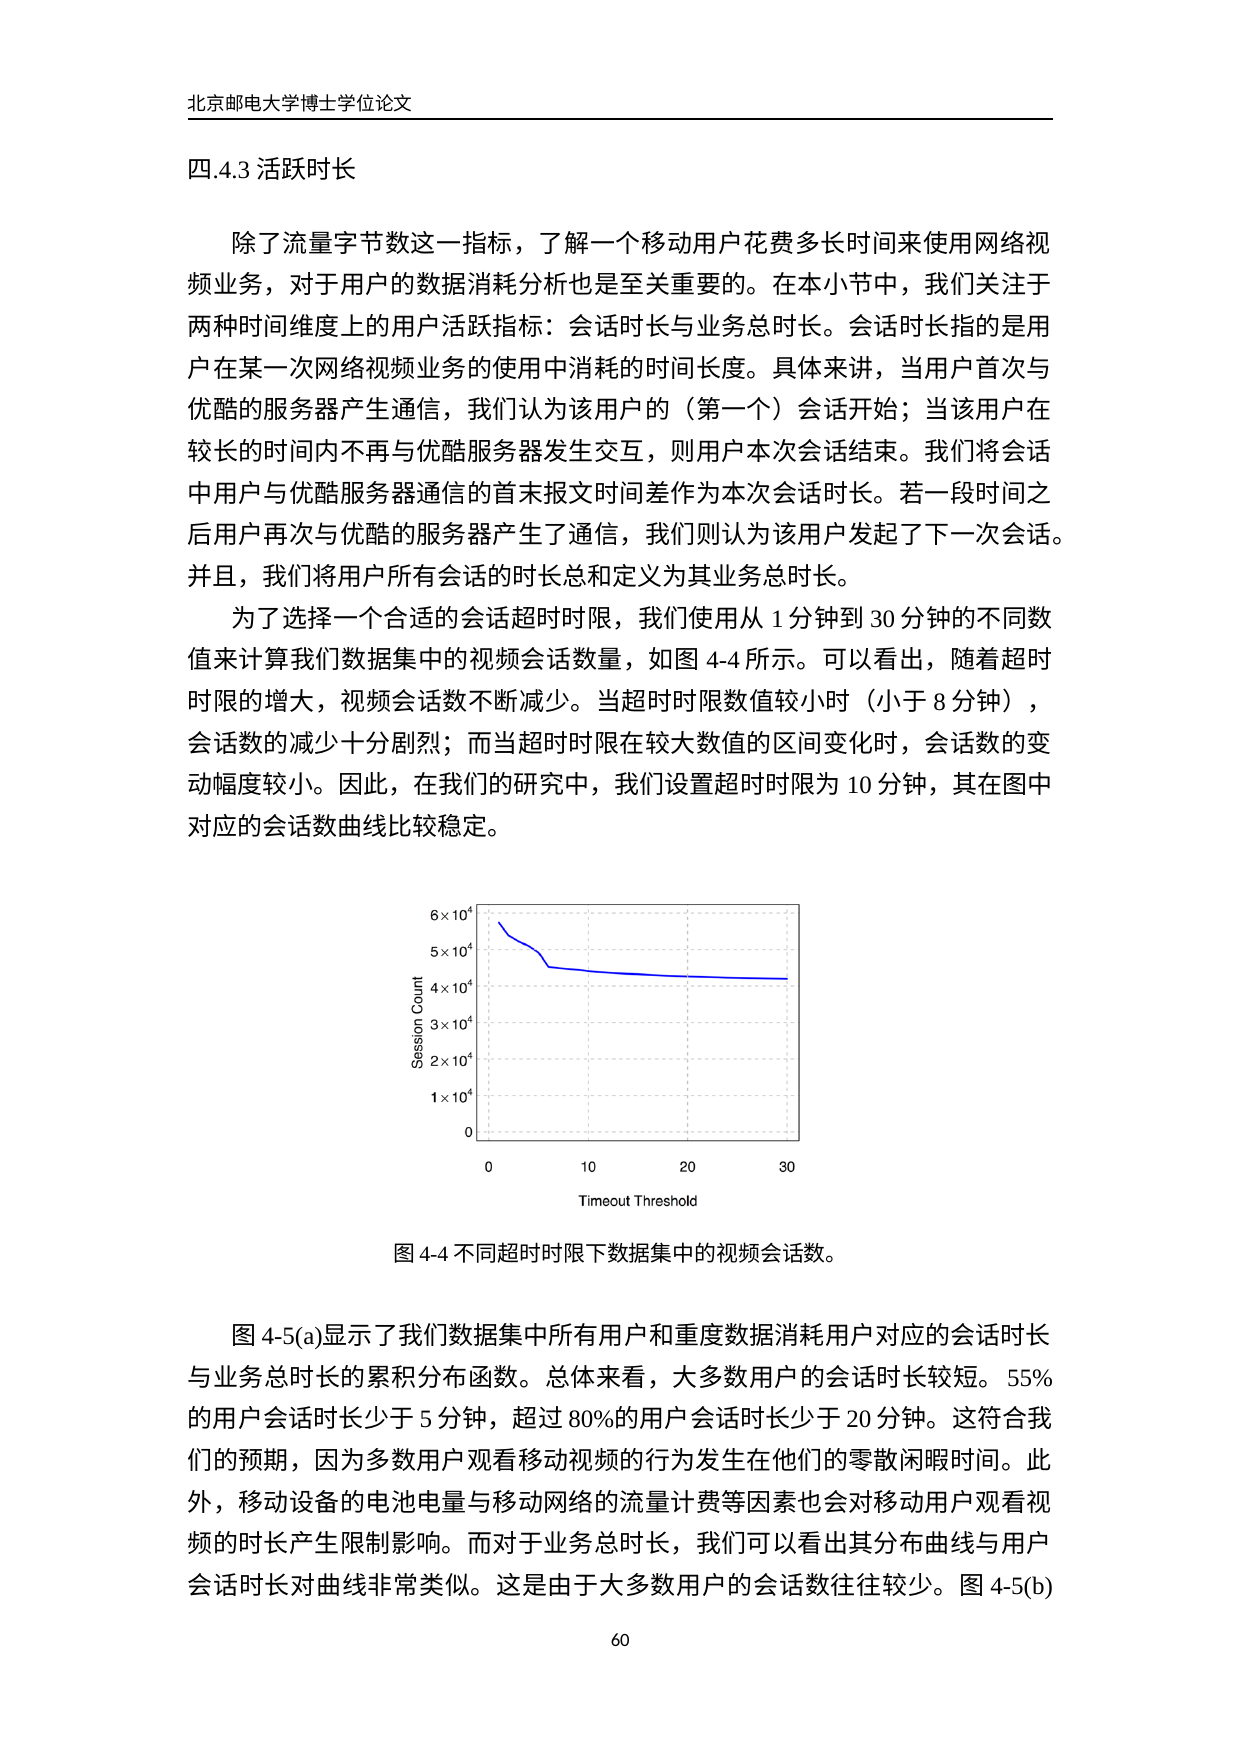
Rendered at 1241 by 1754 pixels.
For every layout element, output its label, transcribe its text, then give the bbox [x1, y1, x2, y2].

text 为了选择一个合适的会话超时时限，我们使用从1分钟到30分钟的不同数值来计算我们数据集中的视频会话数量，如图4-4所示。可以看出，随着超时时限的增大，视频会话数不断减少。当超时时限数值较小时（小于8分钟），会话数的减少十分剧烈；而当超时时限在较大数值的区间变化时，会话数的变动幅度较小。因此，在我们的研究中，我们设置超时时限为10分钟，其在图中对应的会话数曲线比较稳定。 [187, 594, 1053, 844]
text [187, 1311, 1053, 1603]
picture [406, 885, 835, 1228]
text 图4-4 不同超时时限下数据集中的视频会话数。 [187, 1228, 1053, 1269]
text 除了流量字节数这一指标，了解一个移动用户花费多长时间来使用网络视频业务，对于用户的数据消耗分析也是至关重要的。在本小节中，我们关注于两种时间维度上的用户活跃指标：会话时长与业务总时长。会话时长指的是用户在某一次网络视频业务的使用中消耗的时间长度。具体来讲，当用户首次与优酷的服务器产生通信，我们认为该用户的（第一个）会话开始；当该用户在较长的时间内不再与优酷服务器发生交互，则用户本次会话结束。我们将会话中用户与优酷服务器通信的首末报文时间差作为本次会话时长。若一段时间之后用户再次与优酷的服务器产生了通信，我们则认为该用户发起了下一次会话。并且，我们将用户所有会话的时长总和定义为其业务总时长。 [187, 219, 1053, 594]
text 活跃时长 [187, 150, 1053, 186]
